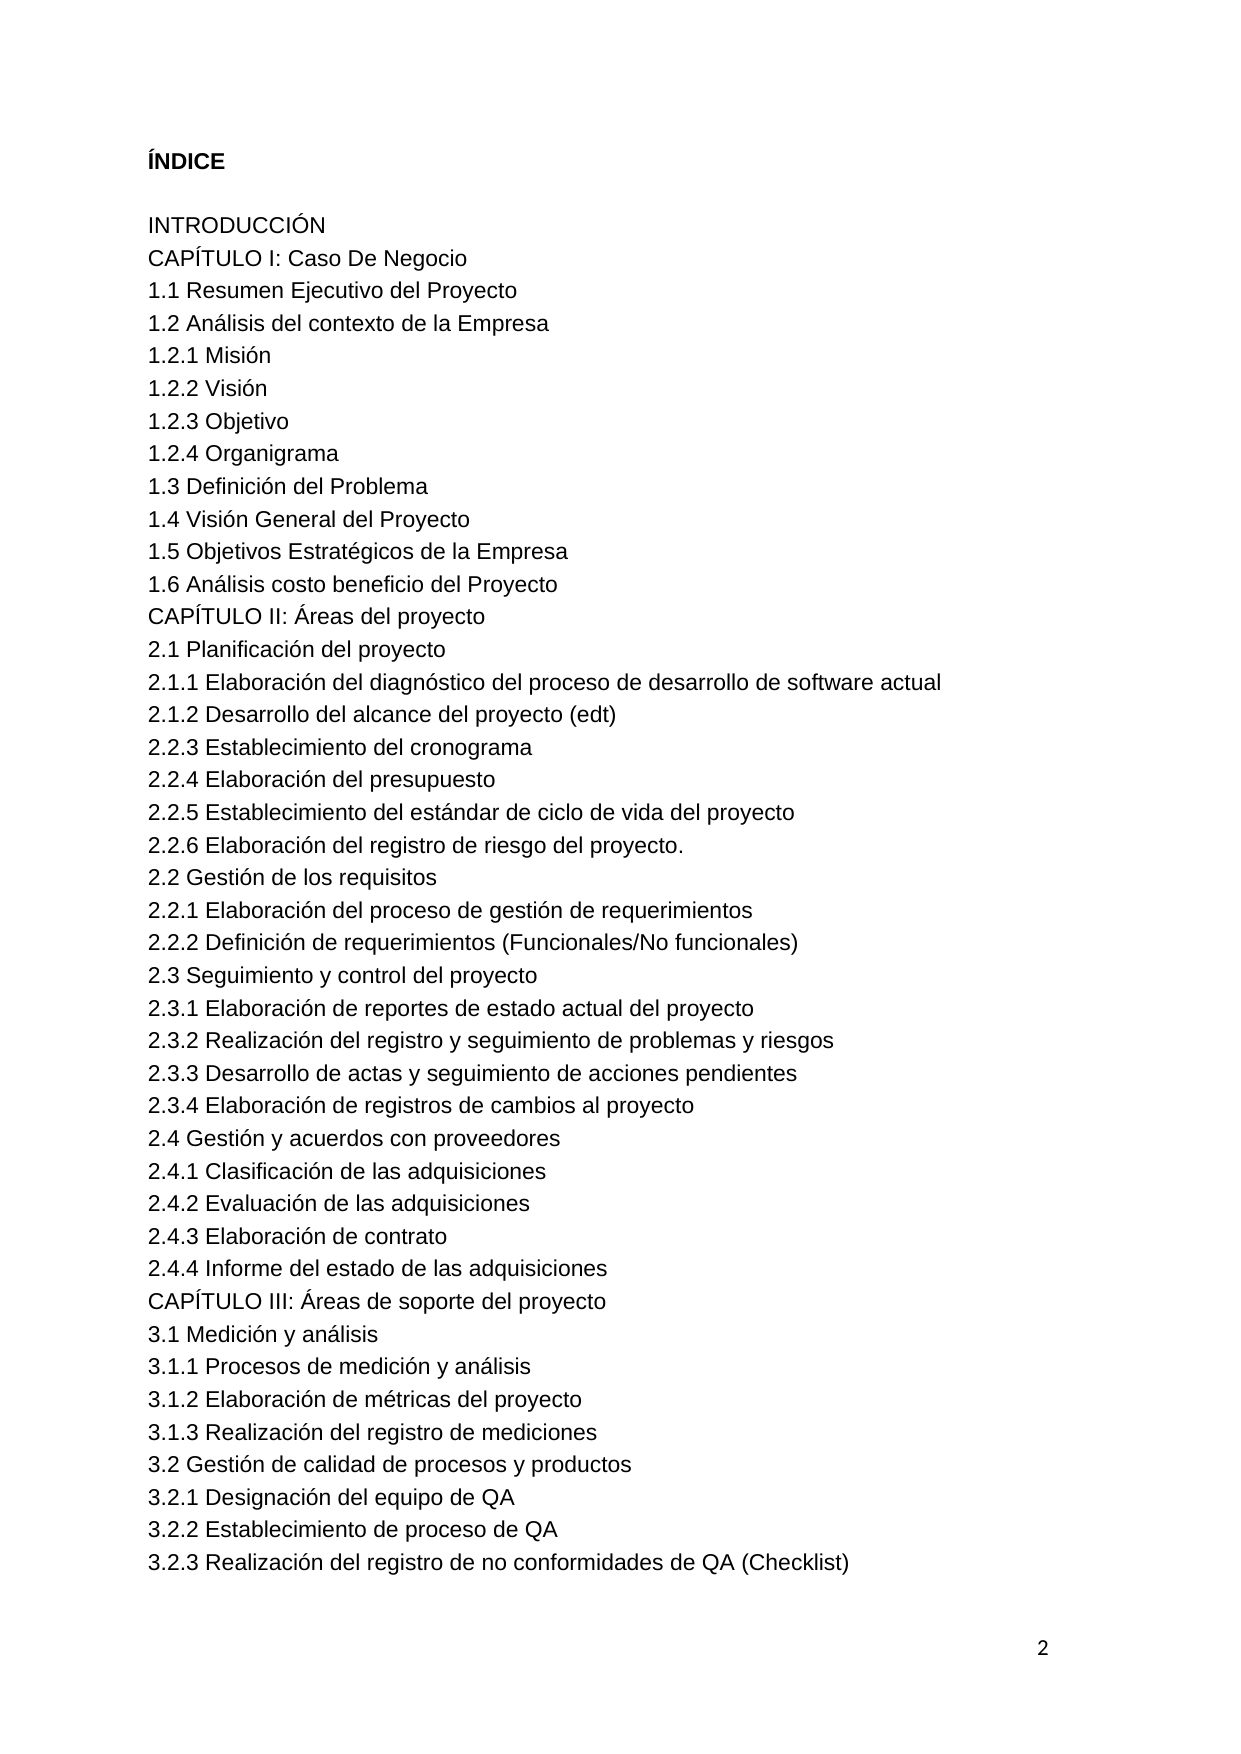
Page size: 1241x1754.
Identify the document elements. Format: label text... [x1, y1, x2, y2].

text ÍNDICE [148, 148, 1048, 174]
